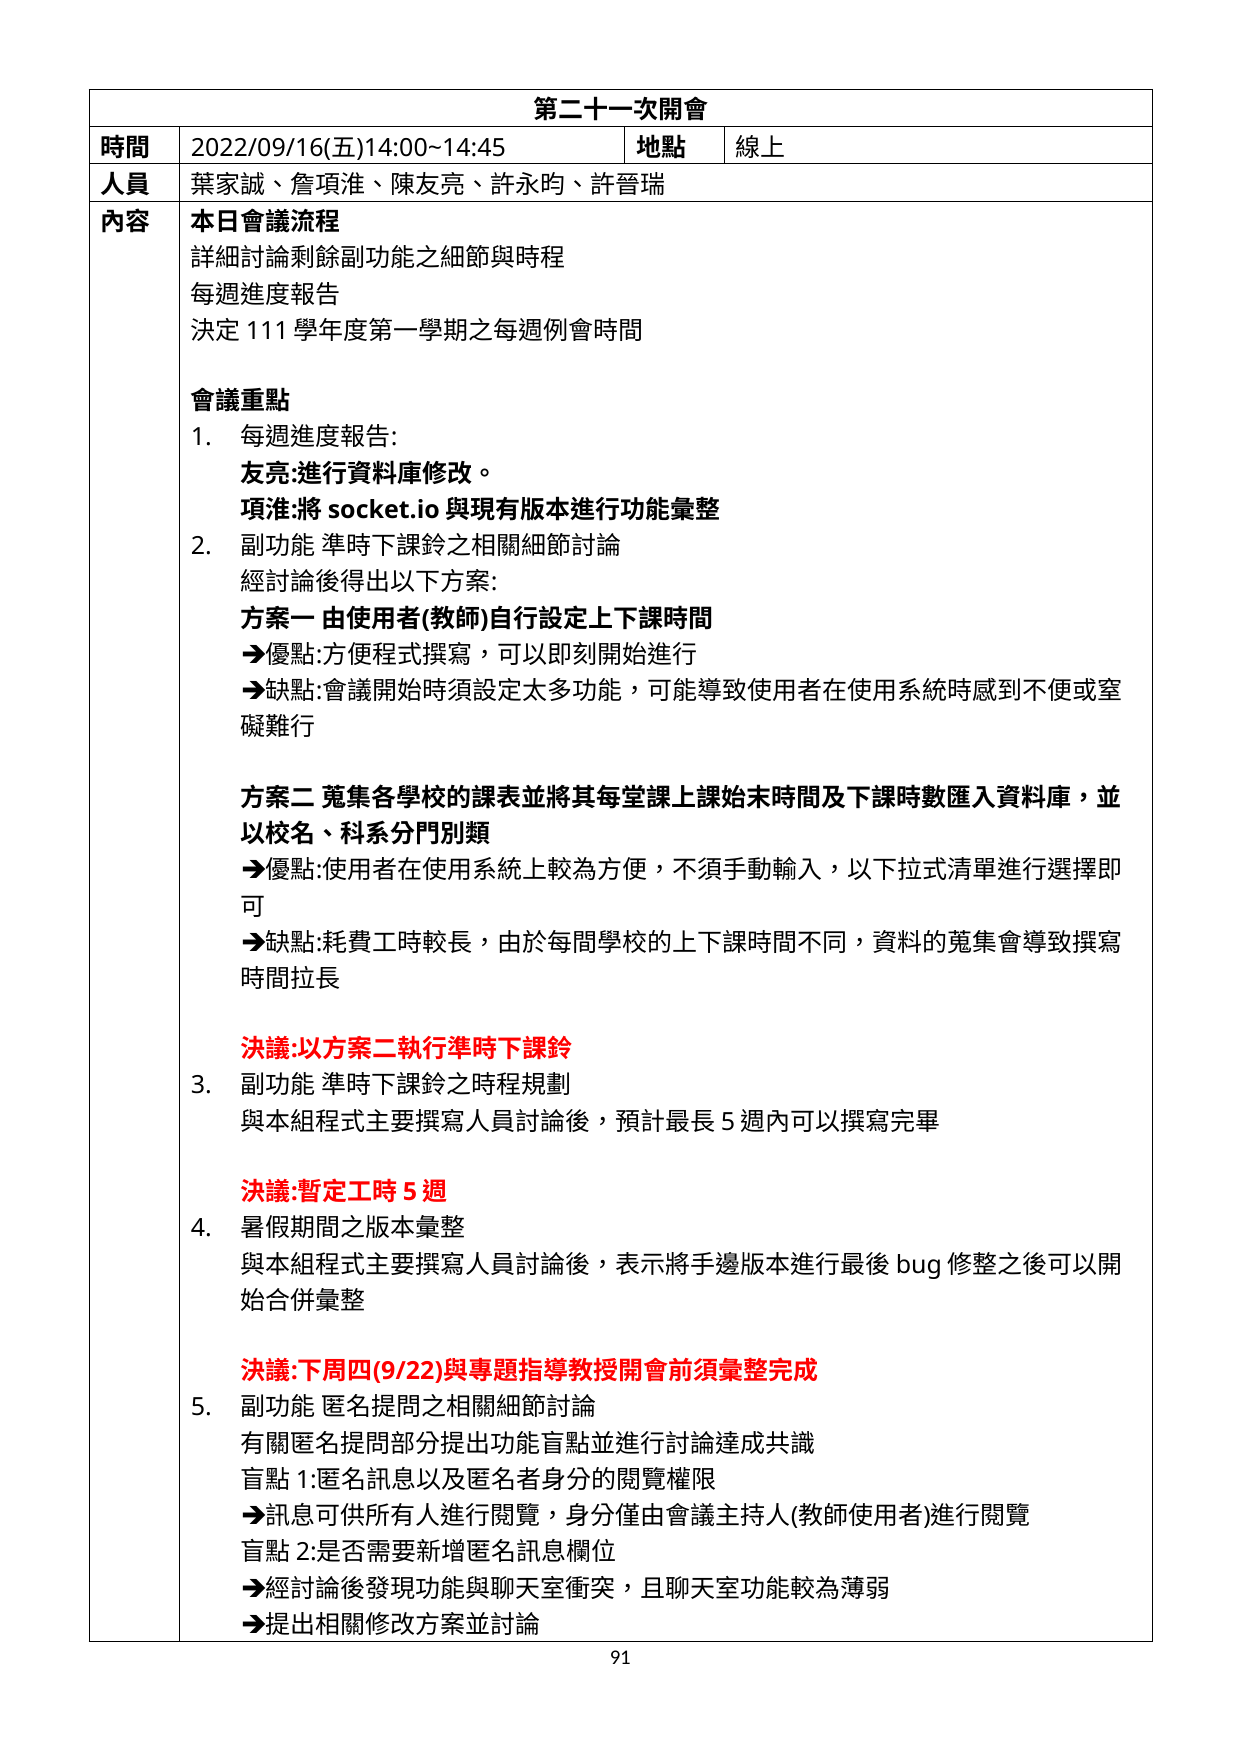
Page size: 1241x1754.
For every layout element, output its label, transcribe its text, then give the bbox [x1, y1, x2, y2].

table_cell 內容 [90, 202, 179, 1641]
table_cell 葉家誠、詹項淮、陳友亮、許永昀、許晉瑞 [180, 164, 1152, 201]
table_cell 地點 [625, 127, 724, 163]
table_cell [180, 202, 1152, 1641]
table_cell 人員 [90, 164, 179, 201]
table_cell 線上 [725, 127, 1152, 163]
table_cell 2022/09/16(五)14:00~14:45 [180, 127, 624, 163]
table_cell 時間 [90, 127, 179, 163]
table_header 第二十一次開會 [90, 90, 1152, 126]
